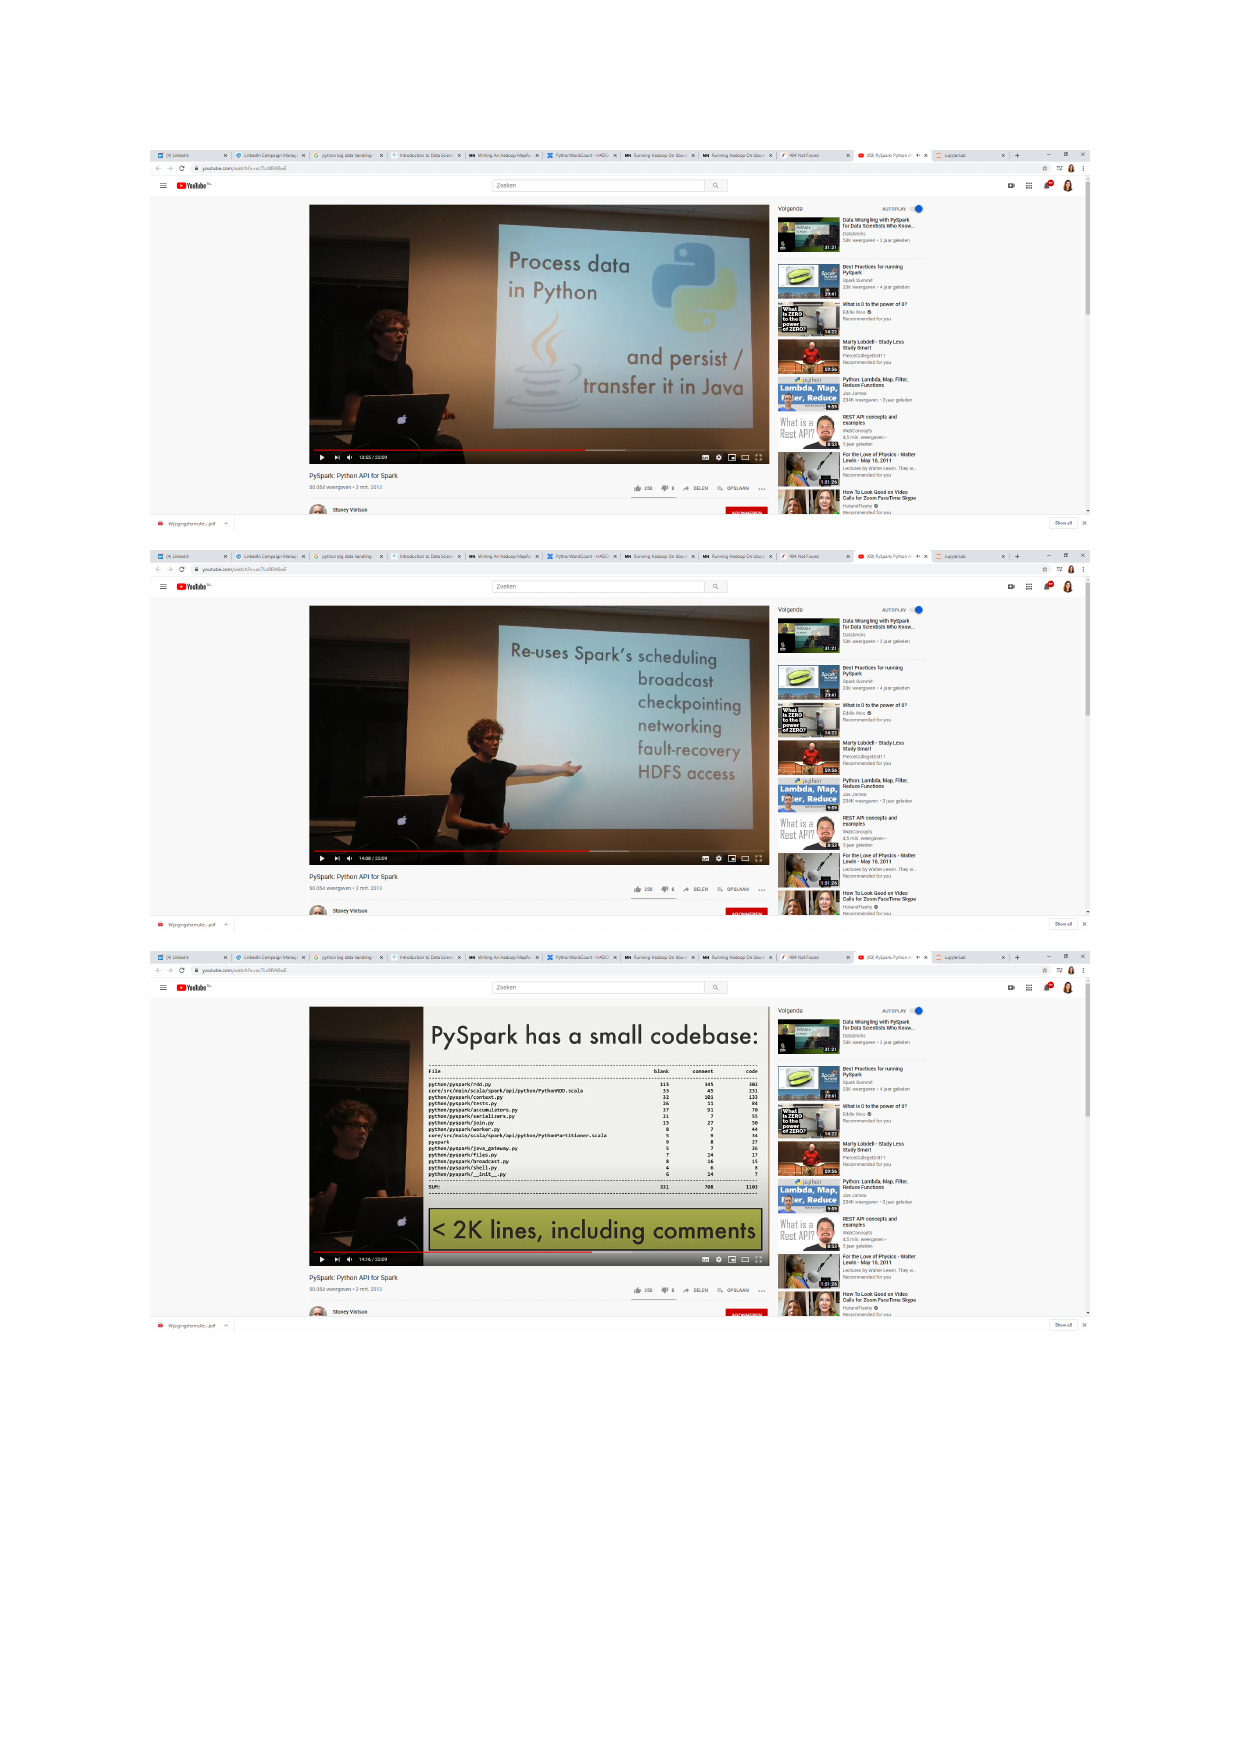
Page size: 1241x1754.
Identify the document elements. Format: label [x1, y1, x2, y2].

picture [150, 150, 1091, 532]
picture [150, 951, 1091, 1334]
picture [150, 550, 1091, 933]
